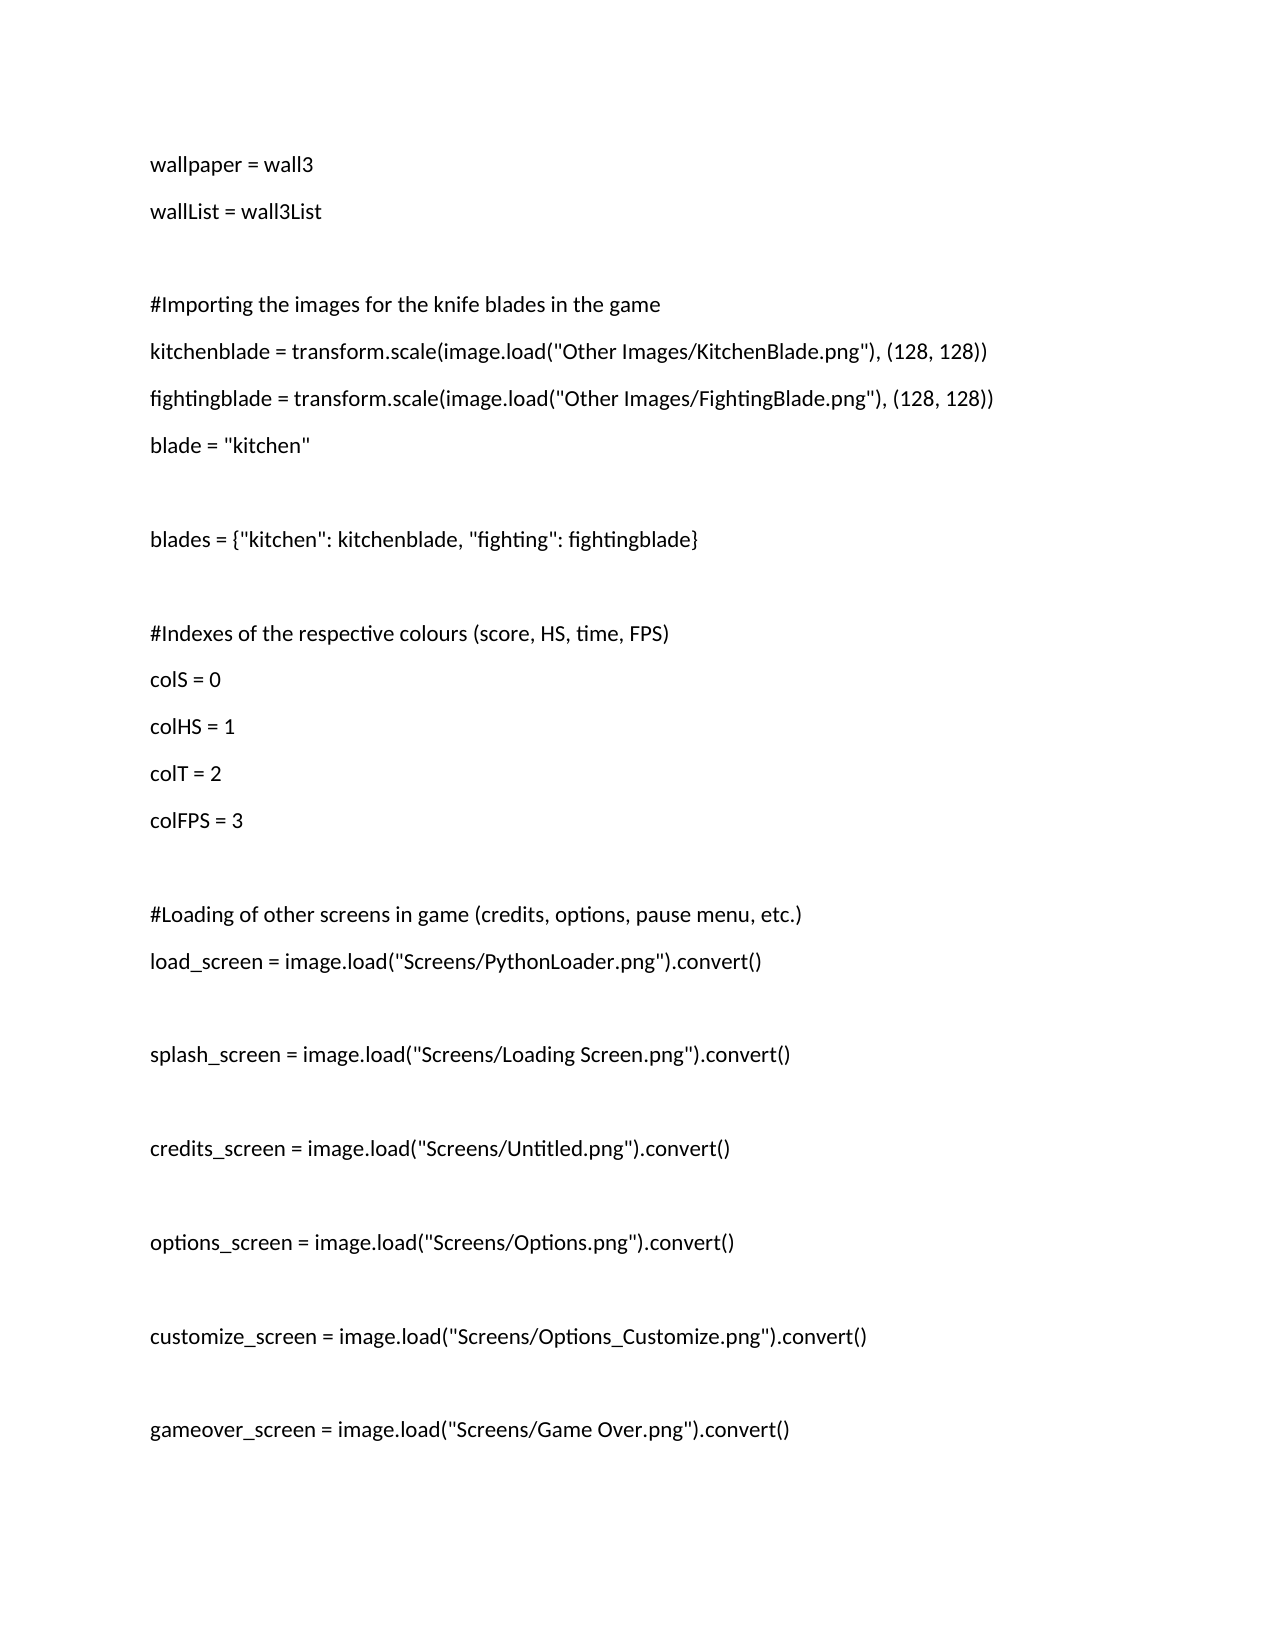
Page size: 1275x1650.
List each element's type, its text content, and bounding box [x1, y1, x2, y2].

text #Loading of other screens in game (credits, options, pause menu, etc.) [150, 900, 1125, 928]
text wallpaper = wall3 [150, 150, 1125, 178]
text colT = 2 [150, 759, 1125, 787]
text #Importing the images for the knife blades in the game [150, 291, 1125, 319]
text wallList = wall3List [150, 197, 1125, 225]
text splash_screen = image.load("Screens/Loading Screen.png").convert() [150, 1041, 1125, 1069]
text blades = {"kitchen": kitchenblade, "fighting": fightingblade} [150, 525, 1125, 553]
text kitchenblade = transform.scale(image.load("Other Images/KitchenBlade.png"), (128, 128)) [150, 337, 1125, 366]
text colFPS = 3 [150, 806, 1125, 834]
text credits_screen = image.load("Screens/Untitled.png").convert() [150, 1134, 1125, 1162]
text load_screen = image.load("Screens/PythonLoader.png").convert() [150, 947, 1125, 975]
text colHS = 1 [150, 712, 1125, 741]
text fightingblade = transform.scale(image.load("Other Images/FightingBlade.png"), (128, 128)) [150, 384, 1125, 412]
text options_screen = image.load("Screens/Options.png").convert() [150, 1228, 1125, 1256]
text customize_screen = image.load("Screens/Options_Customize.png").convert() [150, 1322, 1125, 1350]
text colS = 0 [150, 666, 1125, 694]
text blade = "kitchen" [150, 431, 1125, 459]
text gameover_screen = image.load("Screens/Game Over.png").convert() [150, 1416, 1125, 1444]
text #Indexes of the respective colours (score, HS, time, FPS) [150, 619, 1125, 647]
